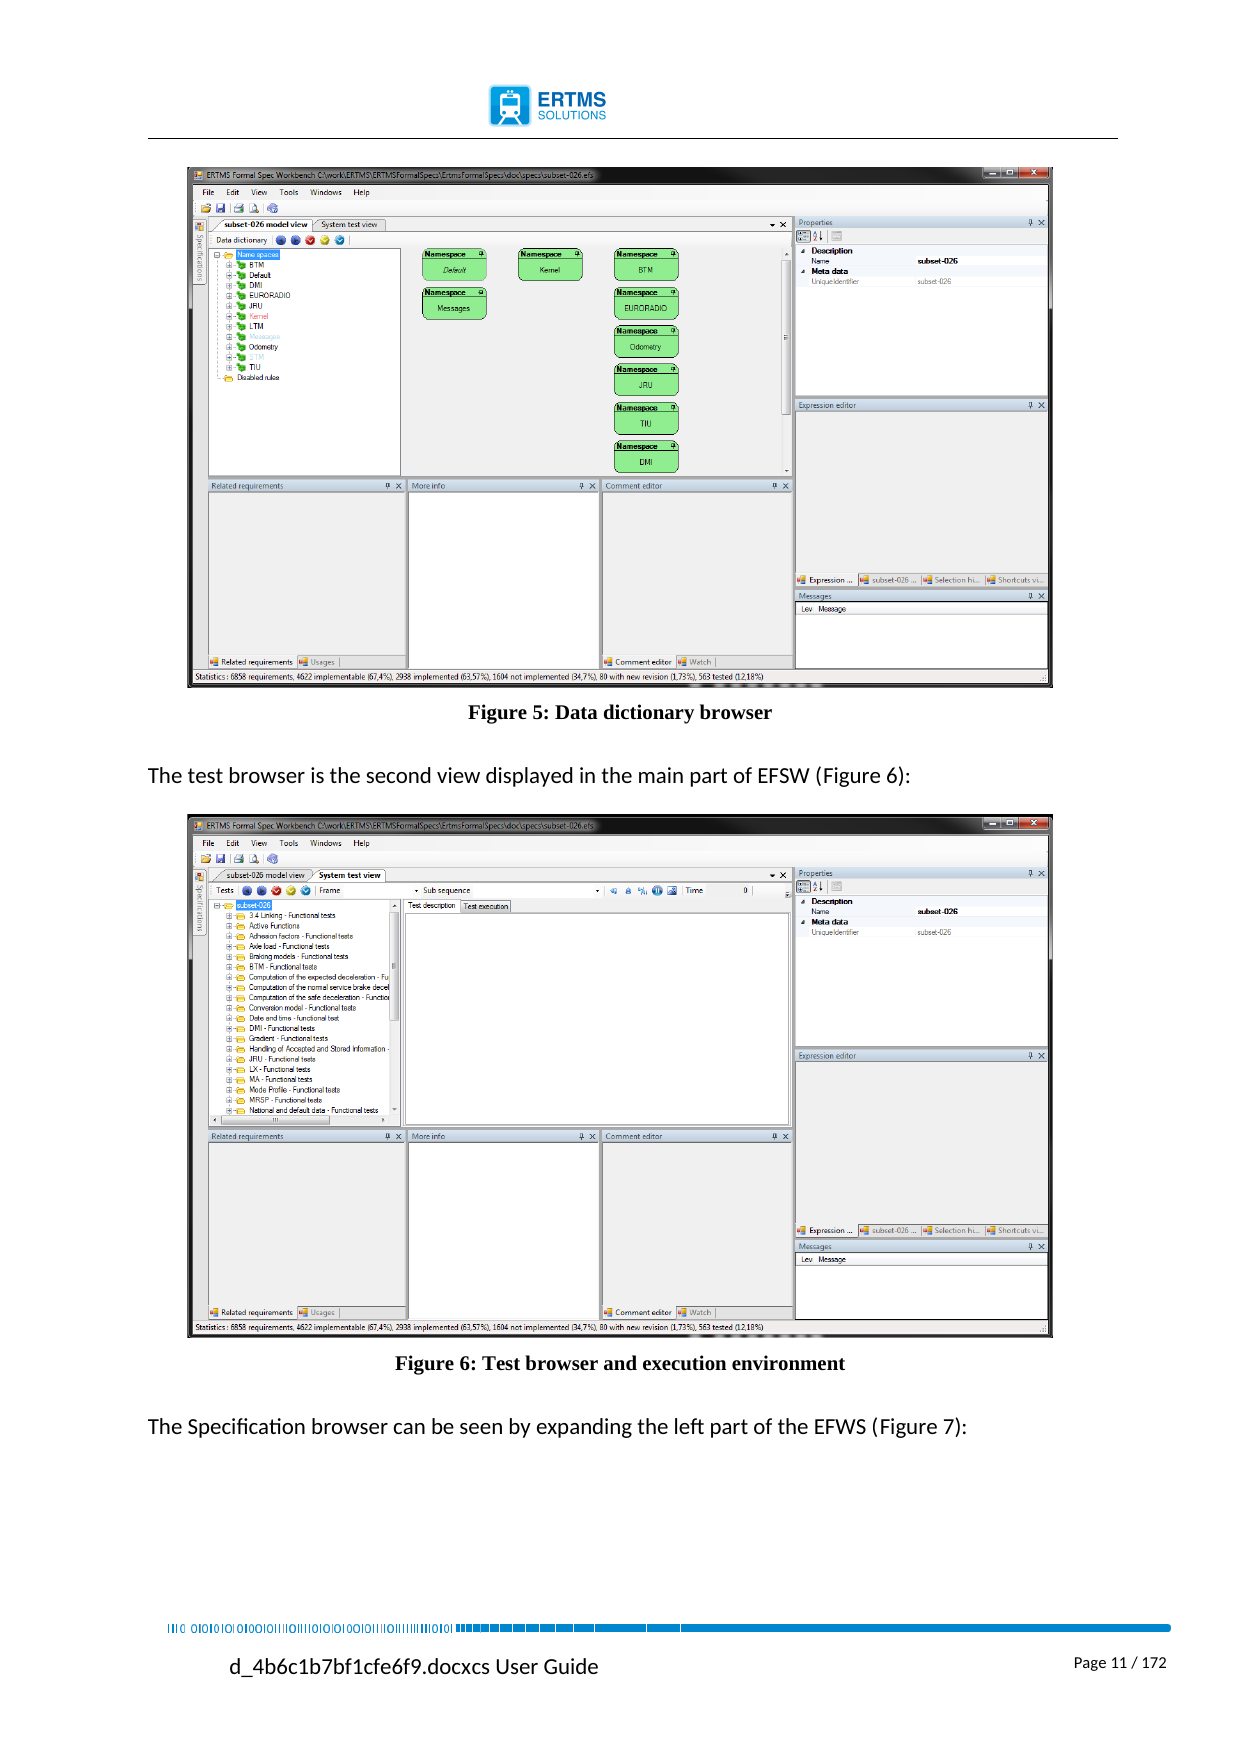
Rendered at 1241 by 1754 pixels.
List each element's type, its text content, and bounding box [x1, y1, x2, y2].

picture [187, 814, 1053, 1338]
picture [187, 167, 1053, 688]
picture [477, 73, 617, 138]
text The test browser is the second view displayed in the main part of EFSW (Figure 6): [148, 761, 1093, 789]
text Figure 6: Test browser and execution environment [148, 1350, 1093, 1374]
text Figure 5: Data dictionary browser [148, 700, 1093, 724]
text The Specification browser can be seen by expanding the left part of the EFWS (Figure 7): [148, 1412, 1093, 1440]
picture [167, 1624, 1171, 1633]
